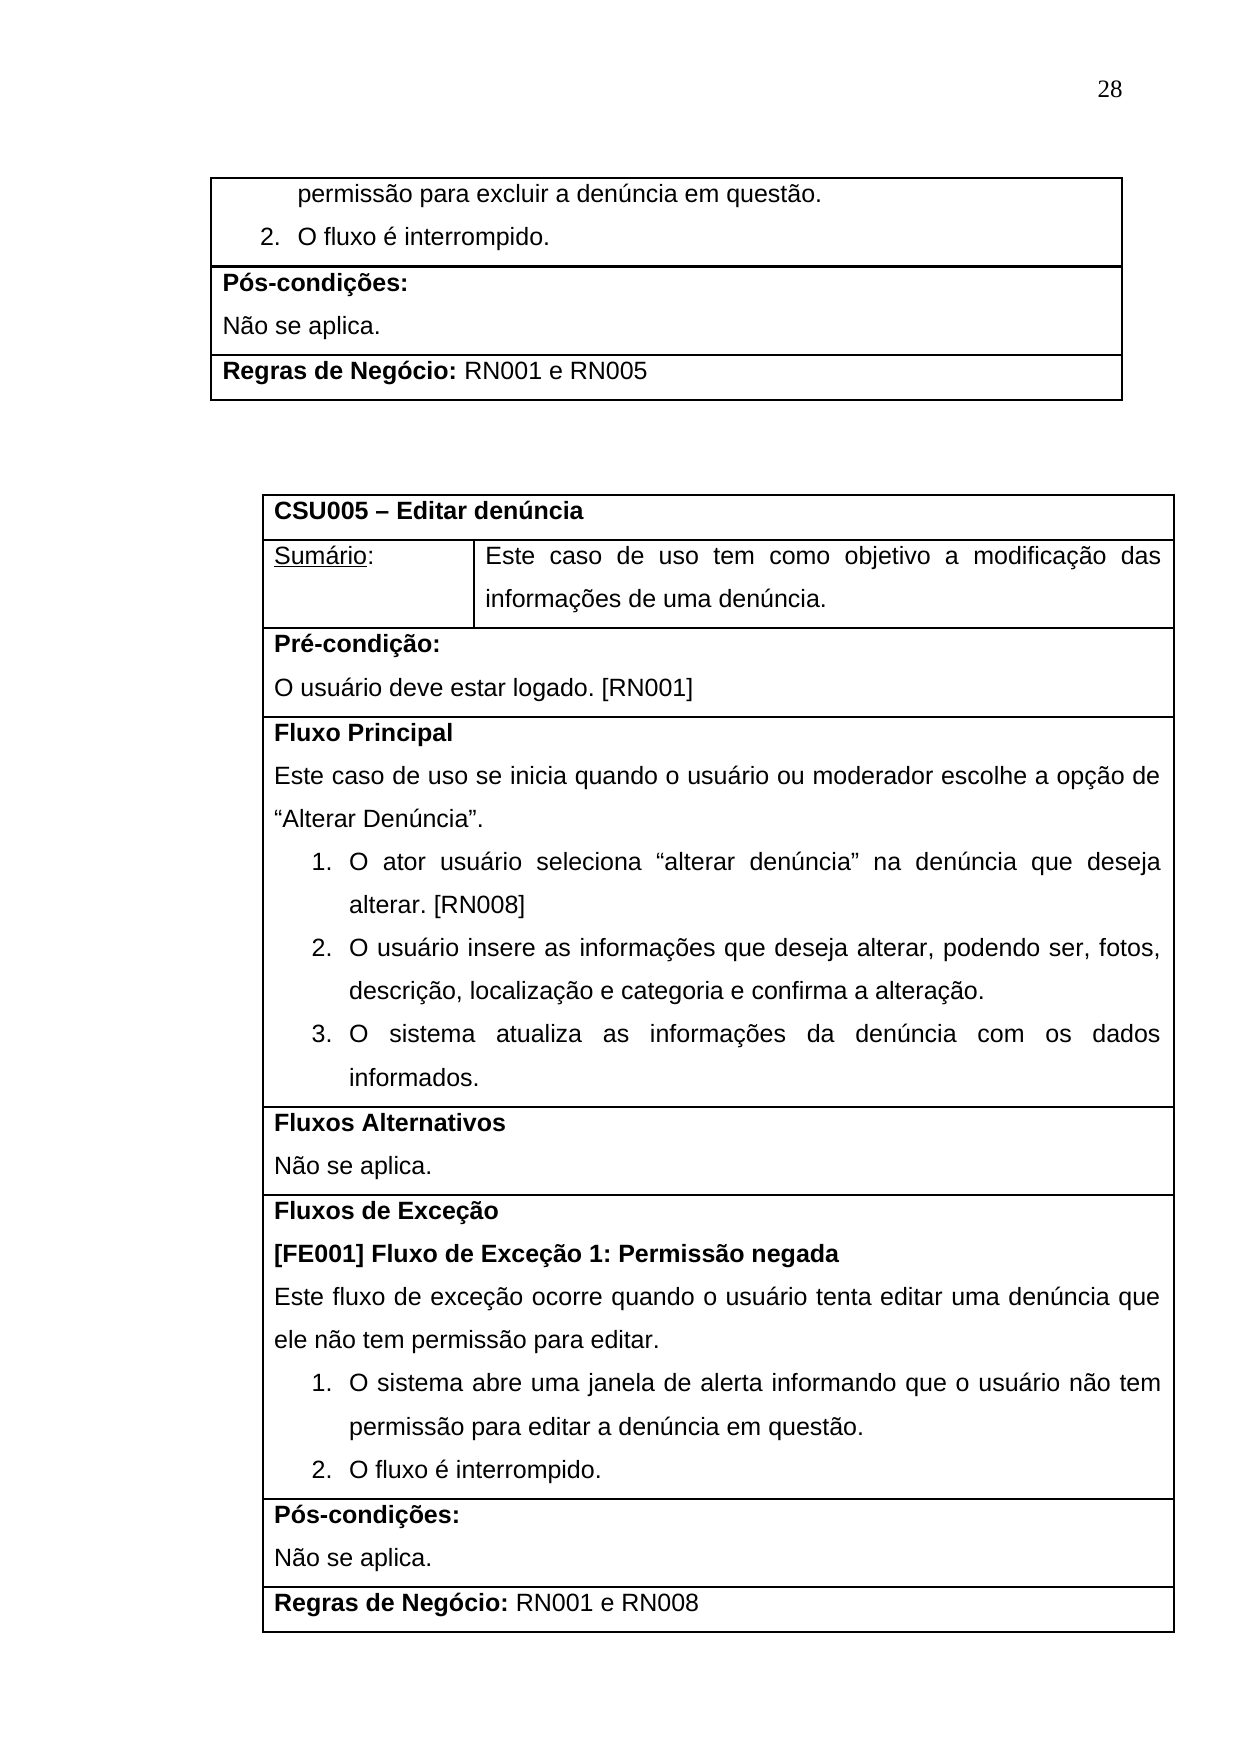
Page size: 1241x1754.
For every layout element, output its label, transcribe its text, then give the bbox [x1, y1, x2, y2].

table_cell Este caso de uso tem como objetivo a modificação das informações de uma denúncia. [475, 541, 1173, 627]
table_cell Pós-condições: Não se aplica. [212, 268, 1121, 354]
table_cell Sumário: [264, 541, 473, 627]
table_cell Pré-condição: O usuário deve estar logado. [RN001] [264, 629, 1173, 716]
table_cell Fluxos de Exceção [FE001] Fluxo de Exceção 1: Permissão negada Este fluxo de exceção ocorre quando o usuário tenta editar uma denúncia que ele não tem permissão para editar. O sistema abre uma janela de alerta informando que o usuário não tem permissão para editar a denúncia em questão. O fluxo é interrompido. [264, 1196, 1173, 1498]
table_cell Pós-condições: Não se aplica. [264, 1500, 1173, 1586]
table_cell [212, 179, 1121, 265]
table_cell Regras de Negócio: RN001 e RN005 [212, 356, 1121, 399]
table_header CSU005 – Editar denúncia [264, 496, 1173, 539]
table_cell Fluxo Principal Este caso de uso se inicia quando o usuário ou moderador escolhe a opção de “Alterar Denúncia”. O ator usuário seleciona “alterar denúncia” na denúncia que deseja alterar. [RN008] O usuário insere as informações que deseja alterar, podendo ser, fotos, descrição, localização e categoria e confirma a alteração. O sistema atualiza as informações da denúncia com os dados informados. [264, 718, 1173, 1106]
table_cell Fluxos Alternativos Não se aplica. [264, 1108, 1173, 1194]
table_cell Regras de Negócio: RN001 e RN008 [264, 1588, 1173, 1631]
